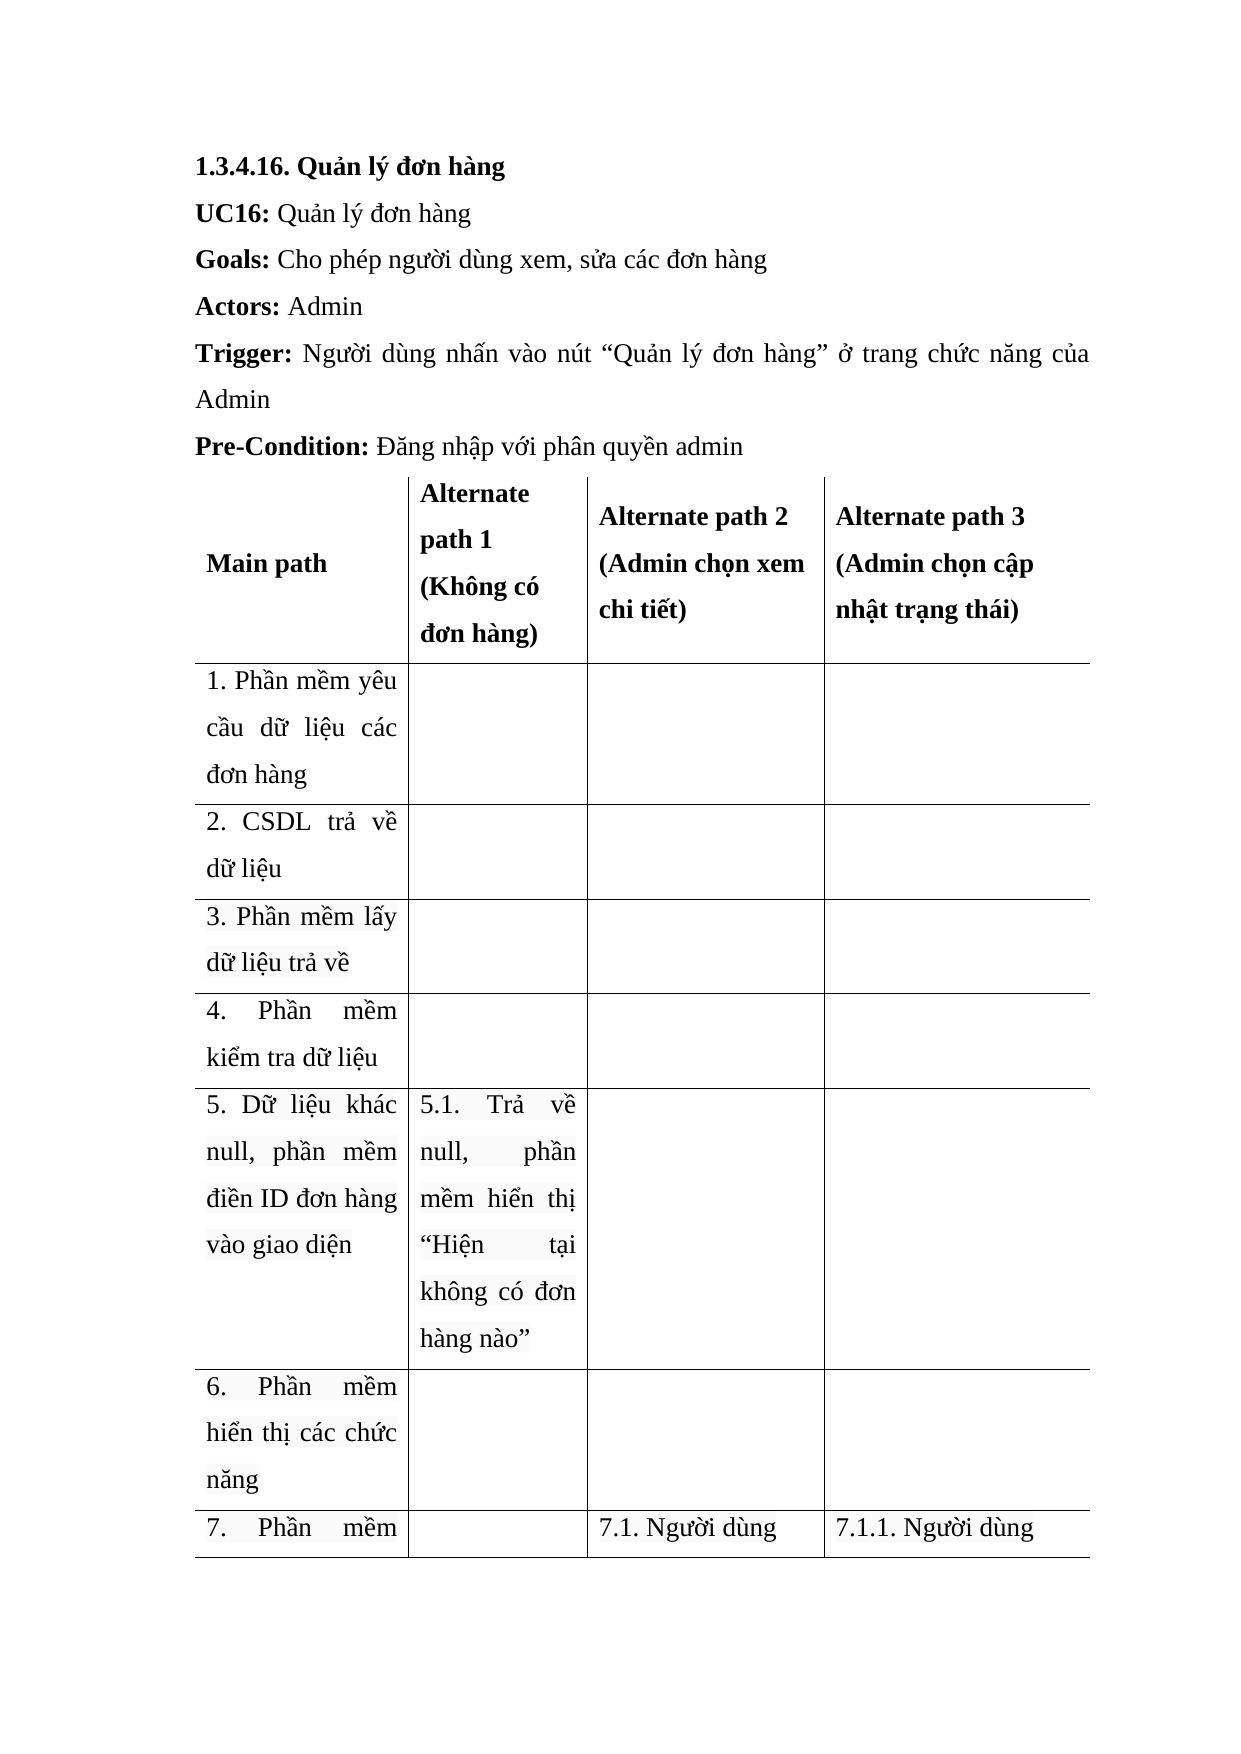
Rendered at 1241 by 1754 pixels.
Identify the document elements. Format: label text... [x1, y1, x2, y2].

table_cell [409, 664, 587, 804]
table_header Alternate path 2 (Admin chọn xem chi tiết) [588, 477, 824, 663]
table_cell 6. Phần mềm hiển thị các chức năng [195, 1370, 408, 1509]
text UC16: Quản lý đơn hàng [195, 197, 1090, 228]
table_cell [195, 1511, 408, 1557]
table_cell 2. CSDL trả về dữ liệu [195, 805, 408, 899]
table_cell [588, 1511, 824, 1557]
text Actors: Admin [195, 290, 1090, 321]
table_cell [588, 994, 824, 1087]
table_cell [409, 994, 587, 1087]
text Pre-Condition: Đăng nhập với phân quyền admin [195, 430, 1090, 461]
table_cell [588, 1089, 824, 1368]
table_cell 4. Phần mềm kiểm tra dữ liệu [195, 994, 408, 1087]
table_cell [825, 994, 1090, 1087]
table_cell [409, 1511, 587, 1557]
subtitle 1.3.4.16. Quản lý đơn hàng [195, 150, 1090, 181]
table_cell [409, 900, 587, 993]
text Trigger: Người dùng nhấn vào nút “Quản lý đơn hàng” ở trang chức năng của Admin [195, 337, 1090, 414]
table_cell [588, 664, 824, 804]
table_cell [825, 1370, 1090, 1509]
table_cell 1. Phần mềm yêu cầu dữ liệu các đơn hàng [195, 664, 408, 804]
table_cell [825, 900, 1090, 993]
text Goals: Cho phép người dùng xem, sửa các đơn hàng [195, 243, 1090, 274]
table_cell 5. Dữ liệu khác null, phần mềm điền ID đơn hàng vào giao diện [195, 1089, 408, 1368]
table_cell [409, 1370, 587, 1509]
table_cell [825, 1511, 1090, 1557]
table_header Main path [195, 477, 408, 663]
table_cell 5.1. Trả về null, phần mềm hiển thị “Hiện tại không có đơn hàng nào” [409, 1089, 587, 1368]
table_cell [825, 664, 1090, 804]
table_header Alternate path 3 (Admin chọn cập nhật trạng thái) [825, 477, 1090, 663]
table_cell [825, 1089, 1090, 1368]
table_cell [588, 900, 824, 993]
table_cell 3. Phần mềm lấy dữ liệu trả về [195, 900, 408, 993]
table_cell [588, 1370, 824, 1509]
table_header Alternate path 1 (Không có đơn hàng) [409, 477, 587, 663]
table_cell [409, 805, 587, 899]
table_cell [588, 805, 824, 899]
table_cell [825, 805, 1090, 899]
